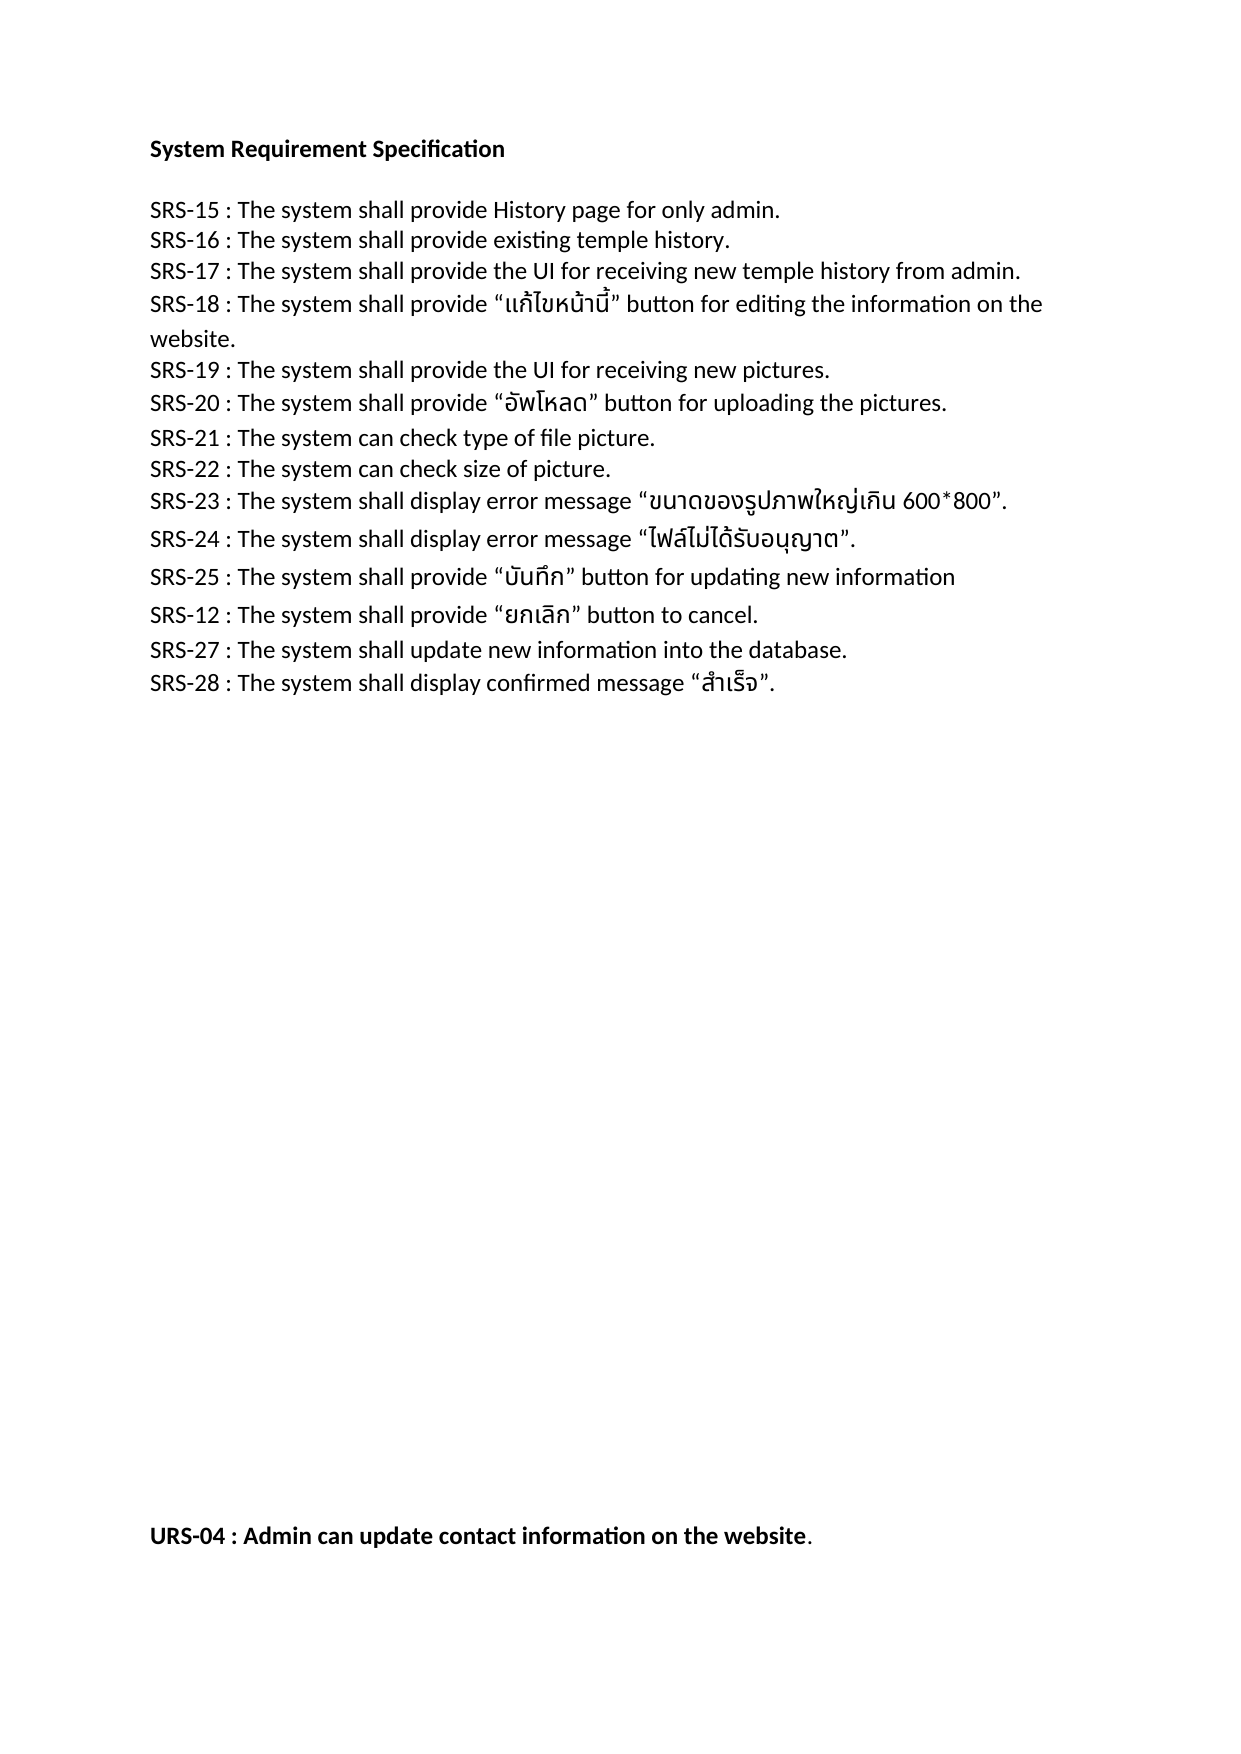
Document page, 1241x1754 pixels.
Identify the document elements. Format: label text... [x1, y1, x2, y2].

text SRS-23 : The system shall display error message “ขนาดของรูปภาพใหญ่เกิน 600*800”. [150, 483, 1090, 521]
text SRS-21 : The system can check type of file picture. [150, 422, 1090, 453]
text SRS-24 : The system shall display error message “ไฟล์ไม่ได้รับอนุญาต”. [150, 521, 1090, 559]
text SRS-27 : The system shall update new information into the database. [150, 634, 1090, 665]
text SRS-18 : The system shall provide “แก้ไขหน้านี้” button for editing the information on the website. [150, 286, 1090, 354]
text URS-04 : Admin can update contact information on the website. [150, 1520, 1090, 1551]
text SRS-17 : The system shall provide the UI for receiving new temple history from admin. [150, 255, 1090, 286]
text SRS-19 : The system shall provide the UI for receiving new pictures. [150, 354, 1090, 384]
text SRS-15 : The system shall provide History page for only admin. [150, 194, 1090, 224]
text SRS-22 : The system can check size of picture. [150, 453, 1090, 483]
text SRS-12 : The system shall provide “ยกเลิก” button to cancel. [150, 597, 1090, 634]
text SRS-20 : The system shall provide “อัพโหลด” button for uploading the pictures. [150, 384, 1090, 422]
text SRS-25 : The system shall provide “บันทึก” button for updating new information [150, 559, 1090, 597]
text SRS-28 : The system shall display confirmed message “สำเร็จ”. [150, 665, 1090, 703]
text System Requirement Specification [150, 133, 1090, 163]
text SRS-16 : The system shall provide existing temple history. [150, 224, 1090, 255]
